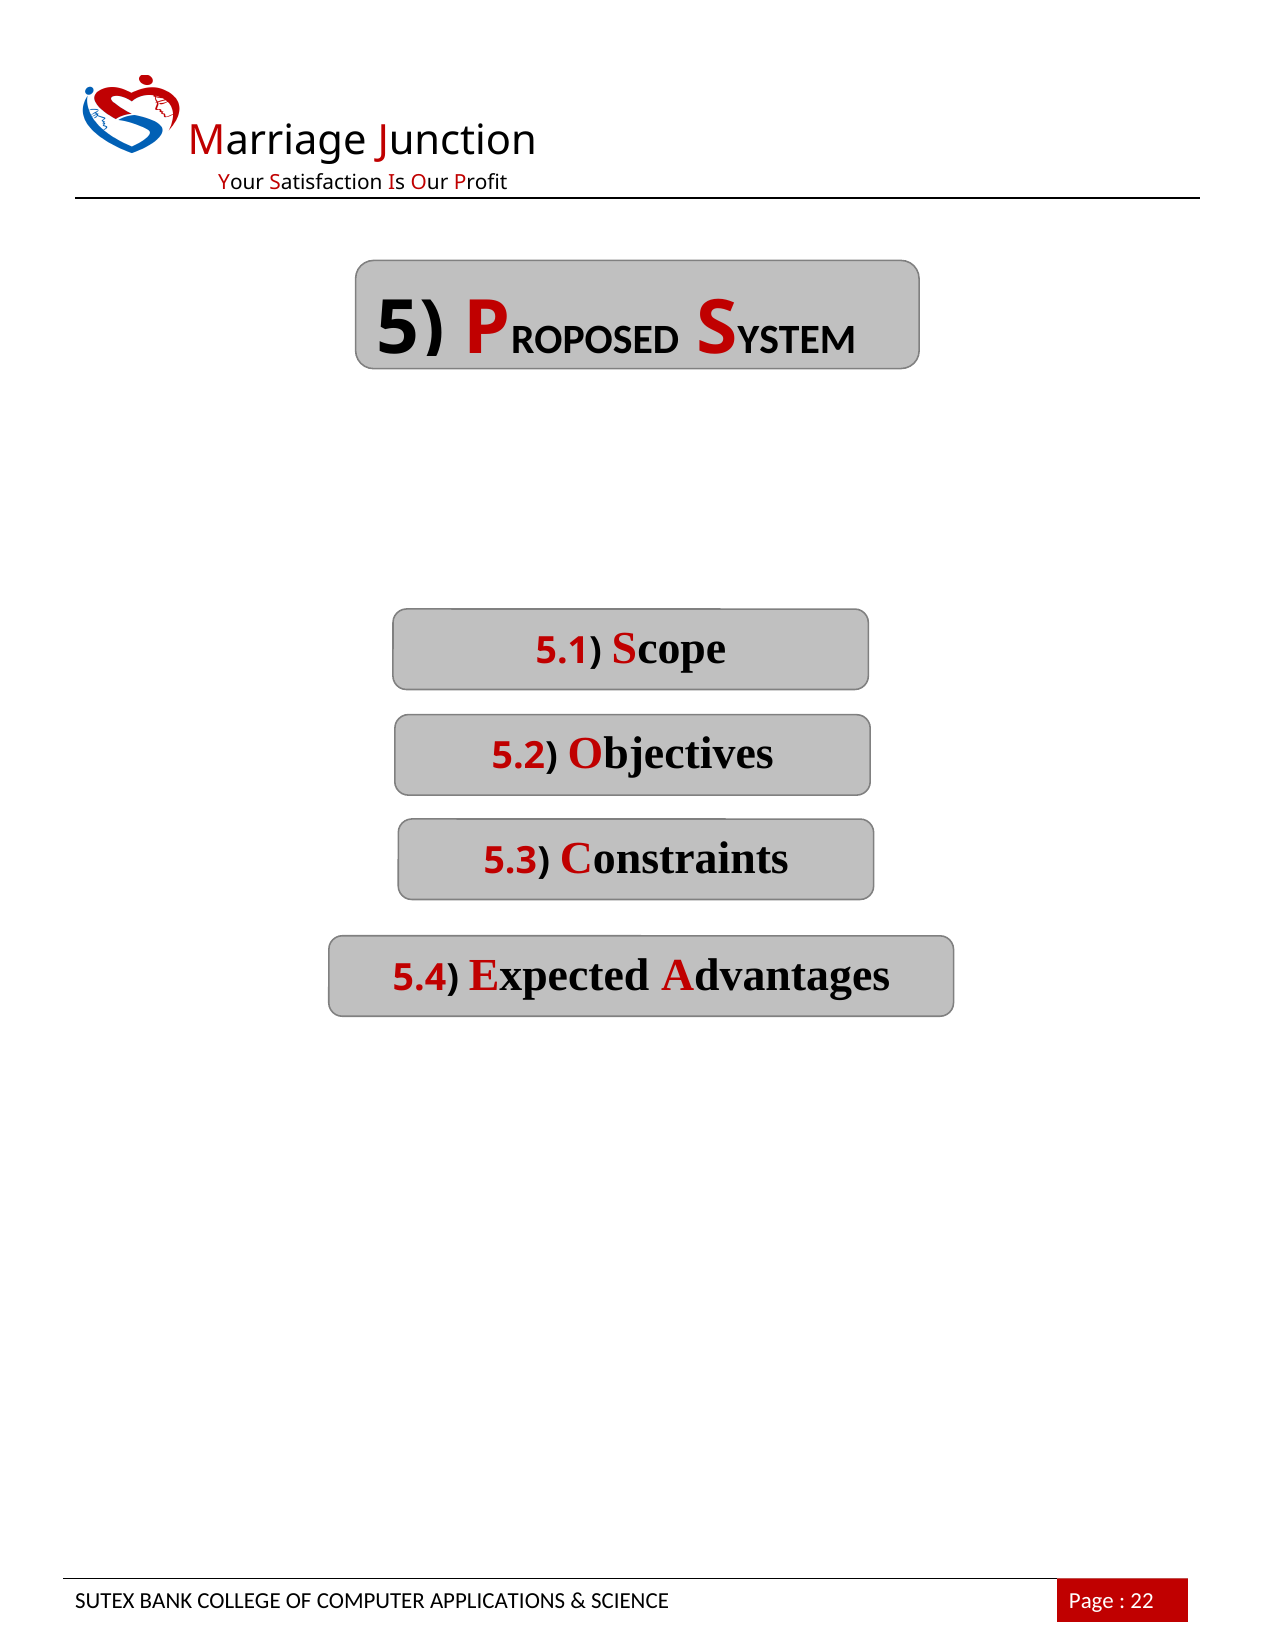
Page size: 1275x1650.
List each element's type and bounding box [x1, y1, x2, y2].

picture [75, 75, 188, 155]
